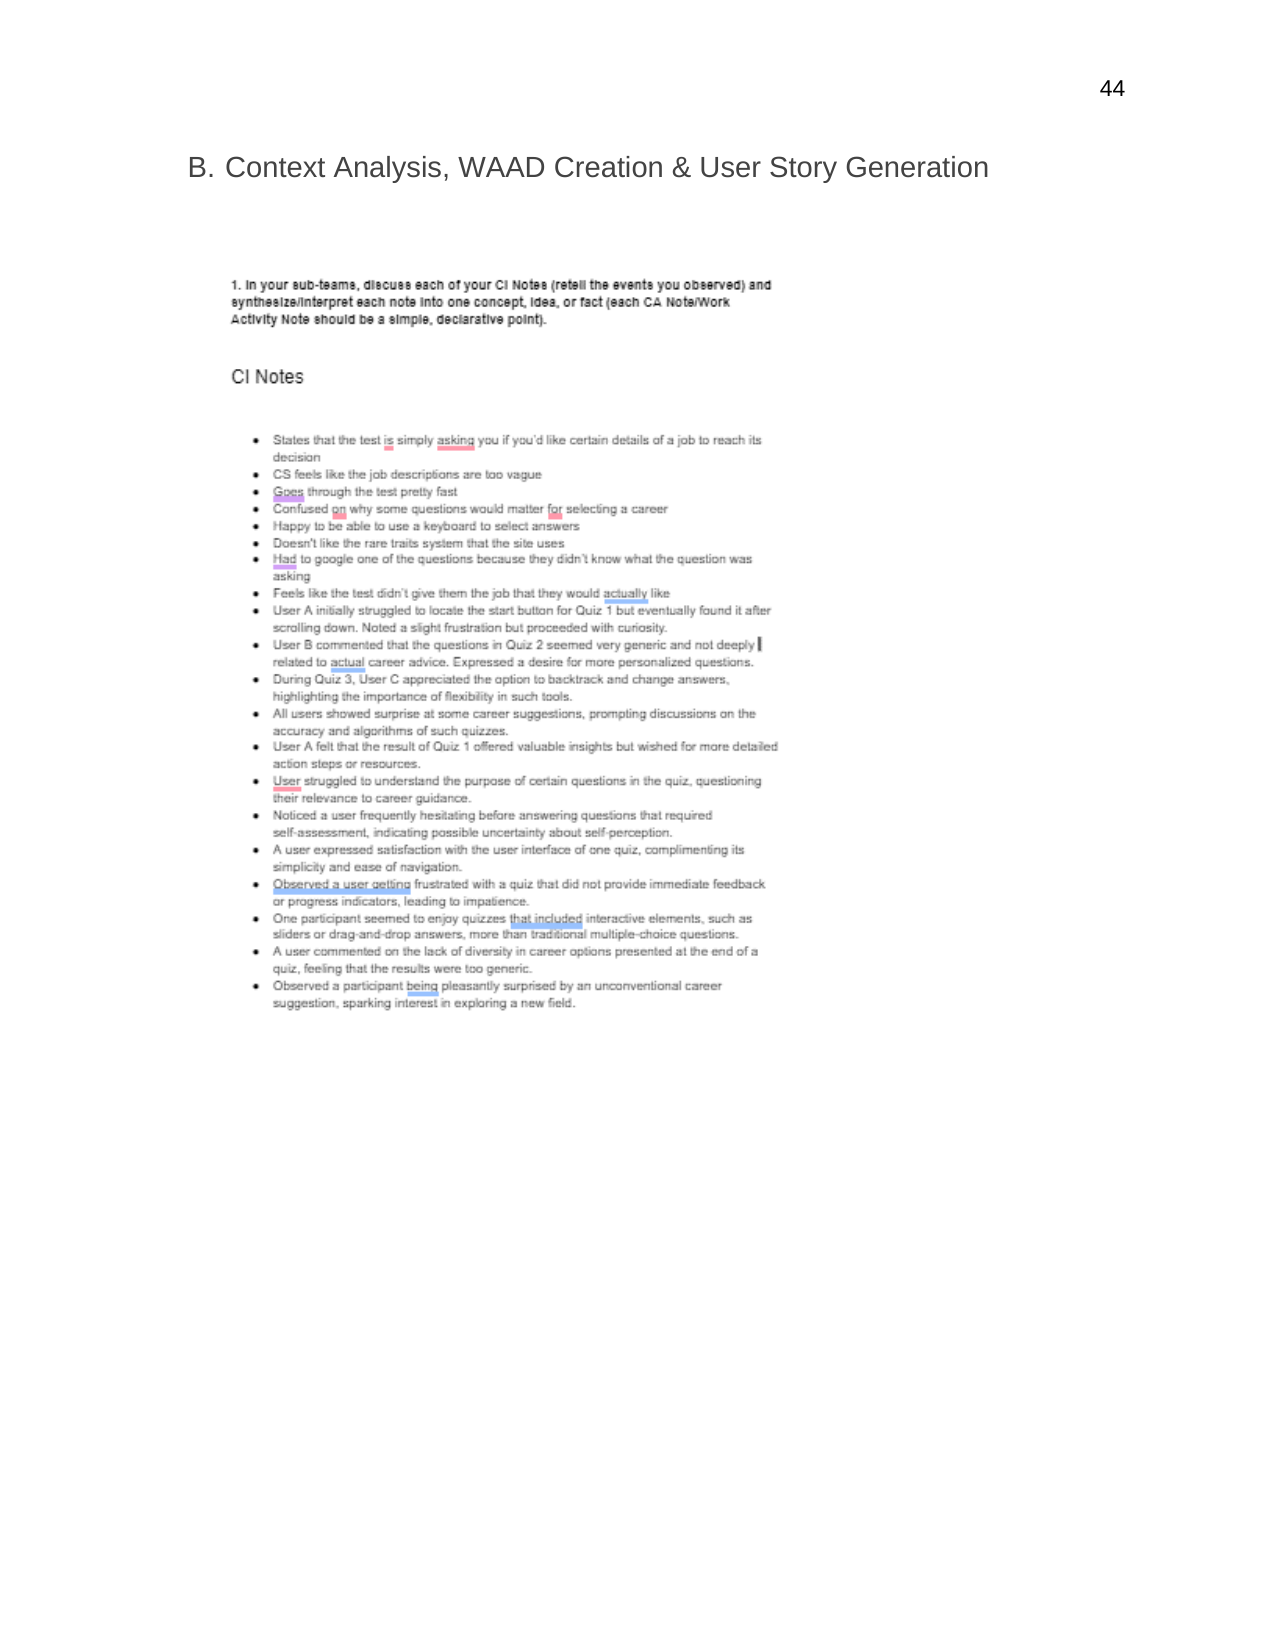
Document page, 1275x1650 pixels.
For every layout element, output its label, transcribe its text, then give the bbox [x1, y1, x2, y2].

picture [150, 196, 858, 1117]
subtitle Context Analysis, WAAD Creation & User Story Generation [187, 150, 1125, 183]
